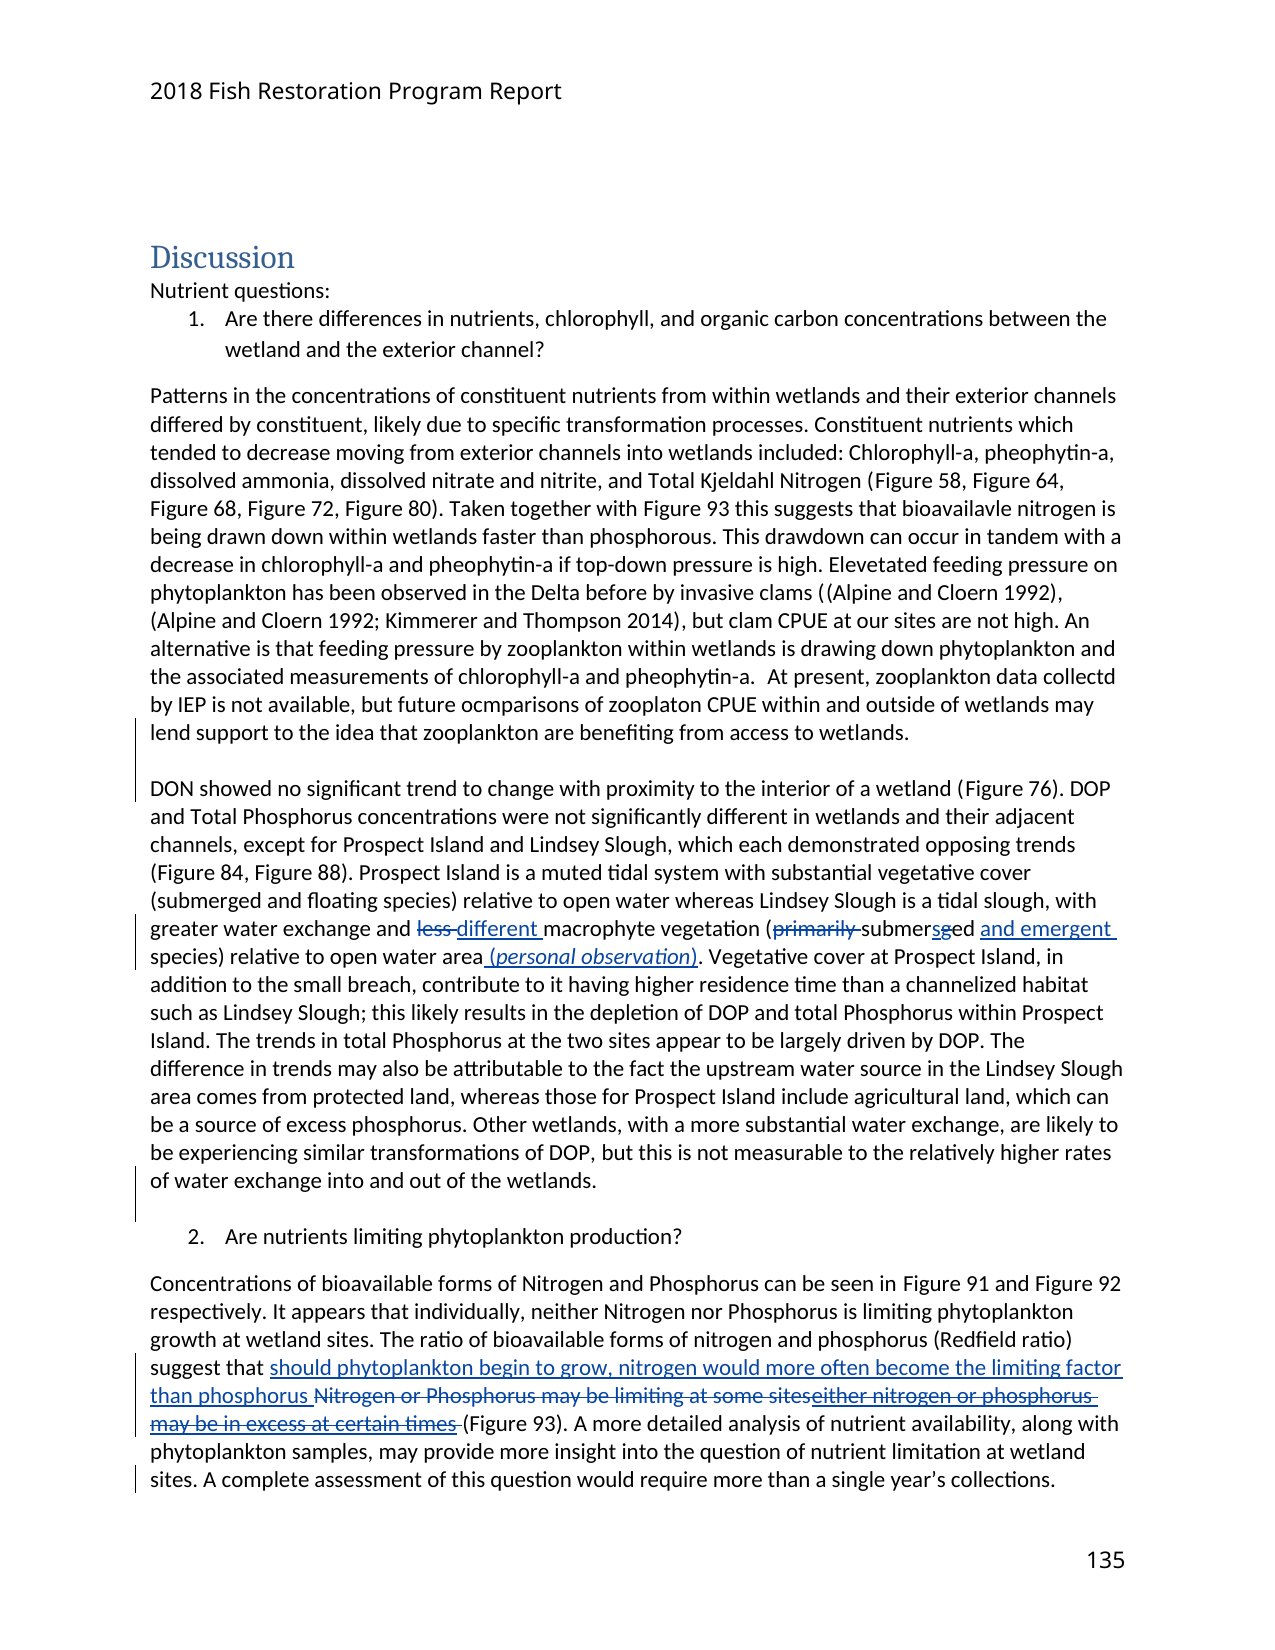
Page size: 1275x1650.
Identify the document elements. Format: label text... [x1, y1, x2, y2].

text Concentrations of bioavailable forms of Nitrogen and Phosphorus can be seen in Figure 106 and Figure 107 respectively. It appears that individually, neither Nitrogen nor Phosphorus is limiting phytoplankton growth at wetland sites. The ratio of bioavailable forms of nitrogen and phosphorus (Redfield ratio) suggest that (Figure 108). A more detailed analysis of nutrient availability, along with phytoplankton samples, may provide more insight into the question of nutrient limitation at wetland sites. A complete assessment of this question would require more than a single year’s collections. [150, 1269, 1125, 1493]
list Are nutrients limiting phytoplankton production? [187, 1222, 1125, 1250]
text Patterns in the concentrations of constituent nutrients from within wetlands and their exterior channels differed by constituent, likely due to specific transformation processes. Constituent nutrients which tended to decrease moving from exterior channels into wetlands included: Chlorophyll-a, pheophytin-a, dissolved ammonia, dissolved nitrate and nitrite, and Total Kjeldahl Nitrogen (Figure 53, Figure 65, Figure 71, Figure 77, Figure 89). Taken together with Figure 108 this suggests that bioavailavle nitrogen is being drawn down within wetlands faster than phosphorous. This drawdown can occur in tandem with a decrease in chlorophyll-a and pheophytin-a if top-down pressure is high. Elevetated feeding pressure on phytoplankton has been observed in the Delta before by invasive clams ((Alpine and Cloern 1992), (Alpine and Cloern 1992; Kimmerer and Thompson 2014), but clam CPUE at our sites are not high. An alternative is that feeding pressure by zooplankton within wetlands is drawing down phytoplankton and the associated measurements of chlorophyll-a and pheophytin-a. At present, zooplankton data collectd by IEP is not available, but future ocmparisons of zooplaton CPUE within and outside of wetlands may lend support to the idea that zooplankton are benefiting from access to wetlands. [150, 382, 1125, 746]
text DON showed no significant trend to change with proximity to the interior of a wetland (Figure 83). DOP and Total Phosphorus concentrations were not significantly different in wetlands and their adjacent channels, except for Prospect Island and Lindsey Slough, which each demonstrated opposing trends (Figure 95, Figure 101). Prospect Island is a muted tidal system with substantial vegetative cover (submerged and floating species) relative to open water whereas Lindsey Slough is a tidal slough, with greater water exchange and macrophyte vegetation (submered species) relative to open water area. Vegetative cover at Prospect Island, in addition to the small breach, contribute to it having higher residence time than a channelized habitat such as Lindsey Slough; this likely results in the depletion of DOP and total Phosphorus within Prospect Island. The trends in total Phosphorus at the two sites appear to be largely driven by DOP. The difference in trends may also be attributable to the fact the upstream water source in the Lindsey Slough area comes from protected land, whereas those for Prospect Island include agricultural land, which can be a source of excess phosphorus. Other wetlands, with a more substantial water exchange, are likely to be experiencing similar transformations of DOP, but this is not measurable to the relatively higher rates of water exchange into and out of the wetlands. [150, 774, 1125, 1194]
text Nutrient questions: [150, 277, 1125, 304]
subtitle Discussion [150, 238, 1125, 277]
list Are there differences in nutrients, chlorophyll, and organic carbon concentrations between the wetland and the exterior channel? [187, 304, 1125, 363]
